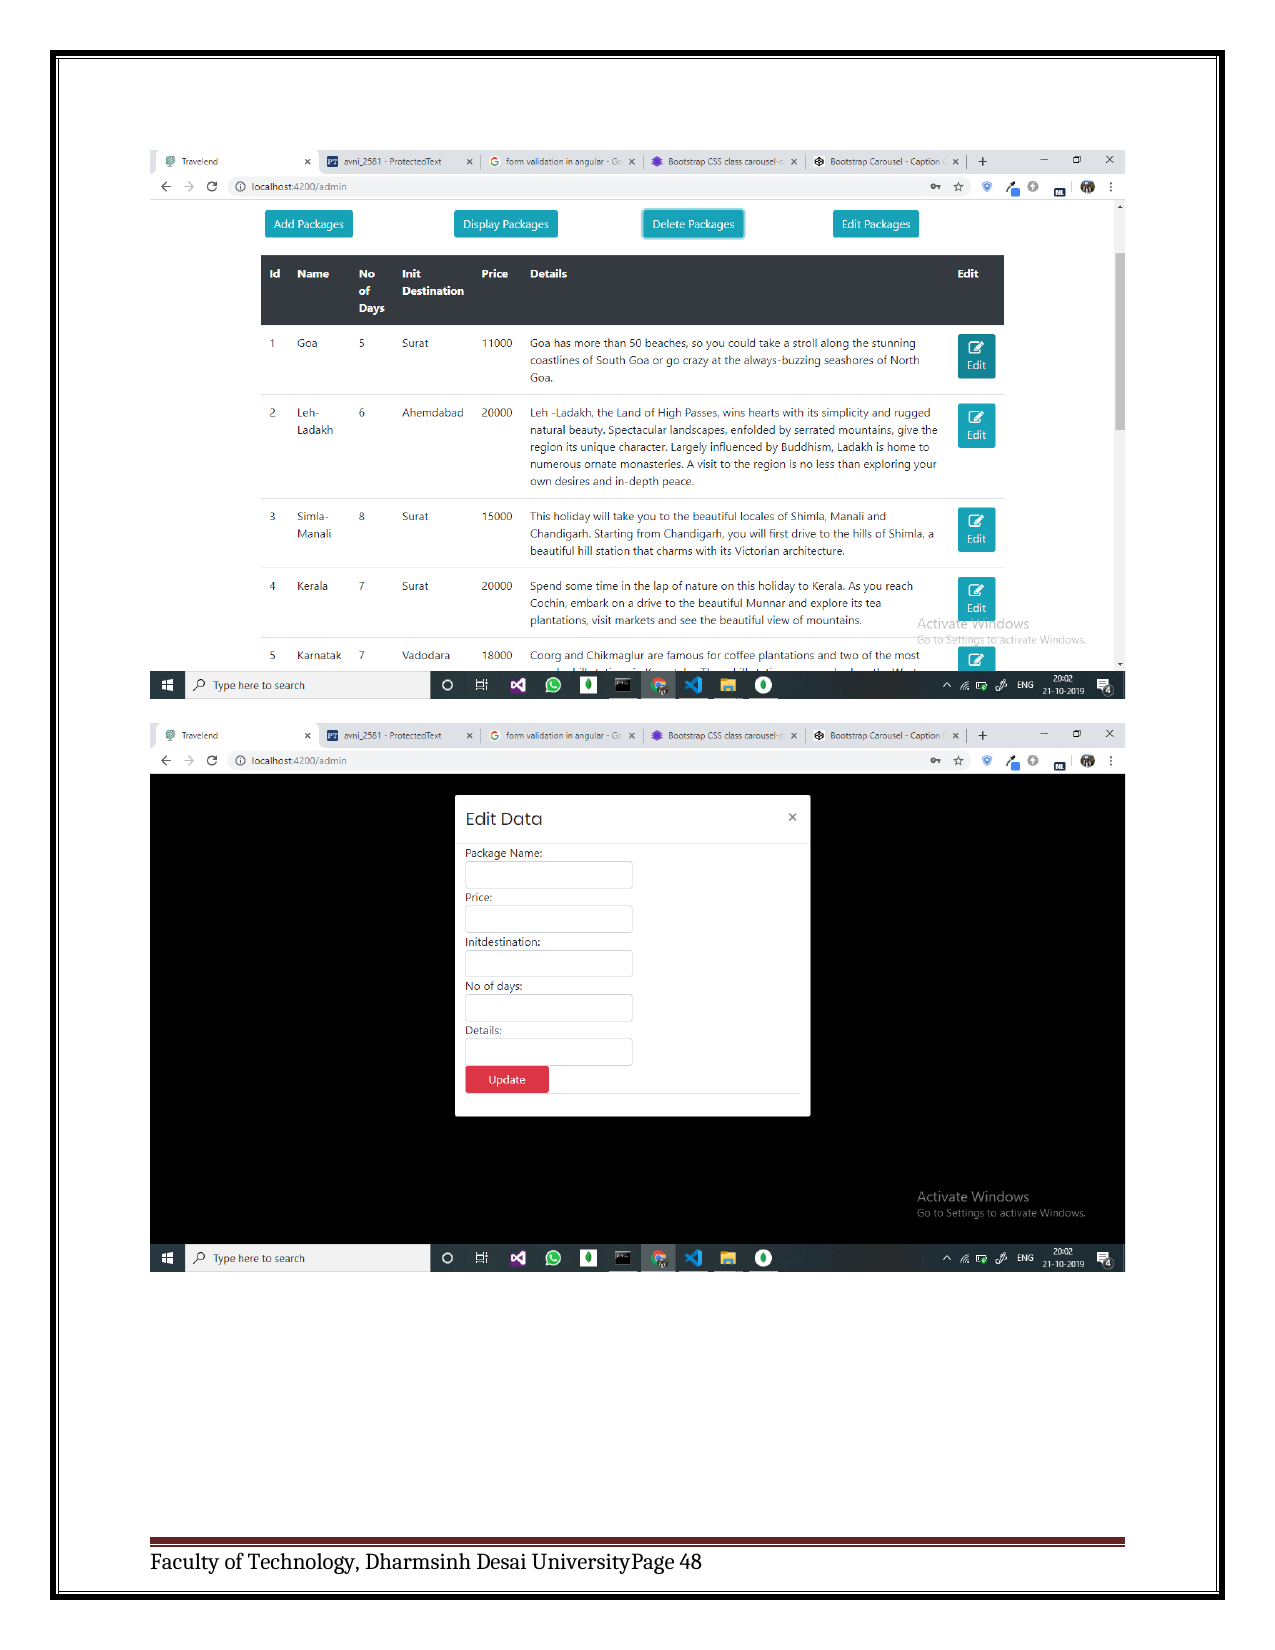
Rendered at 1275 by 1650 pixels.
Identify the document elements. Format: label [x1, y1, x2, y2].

picture [150, 150, 1125, 699]
picture [150, 723, 1125, 1272]
